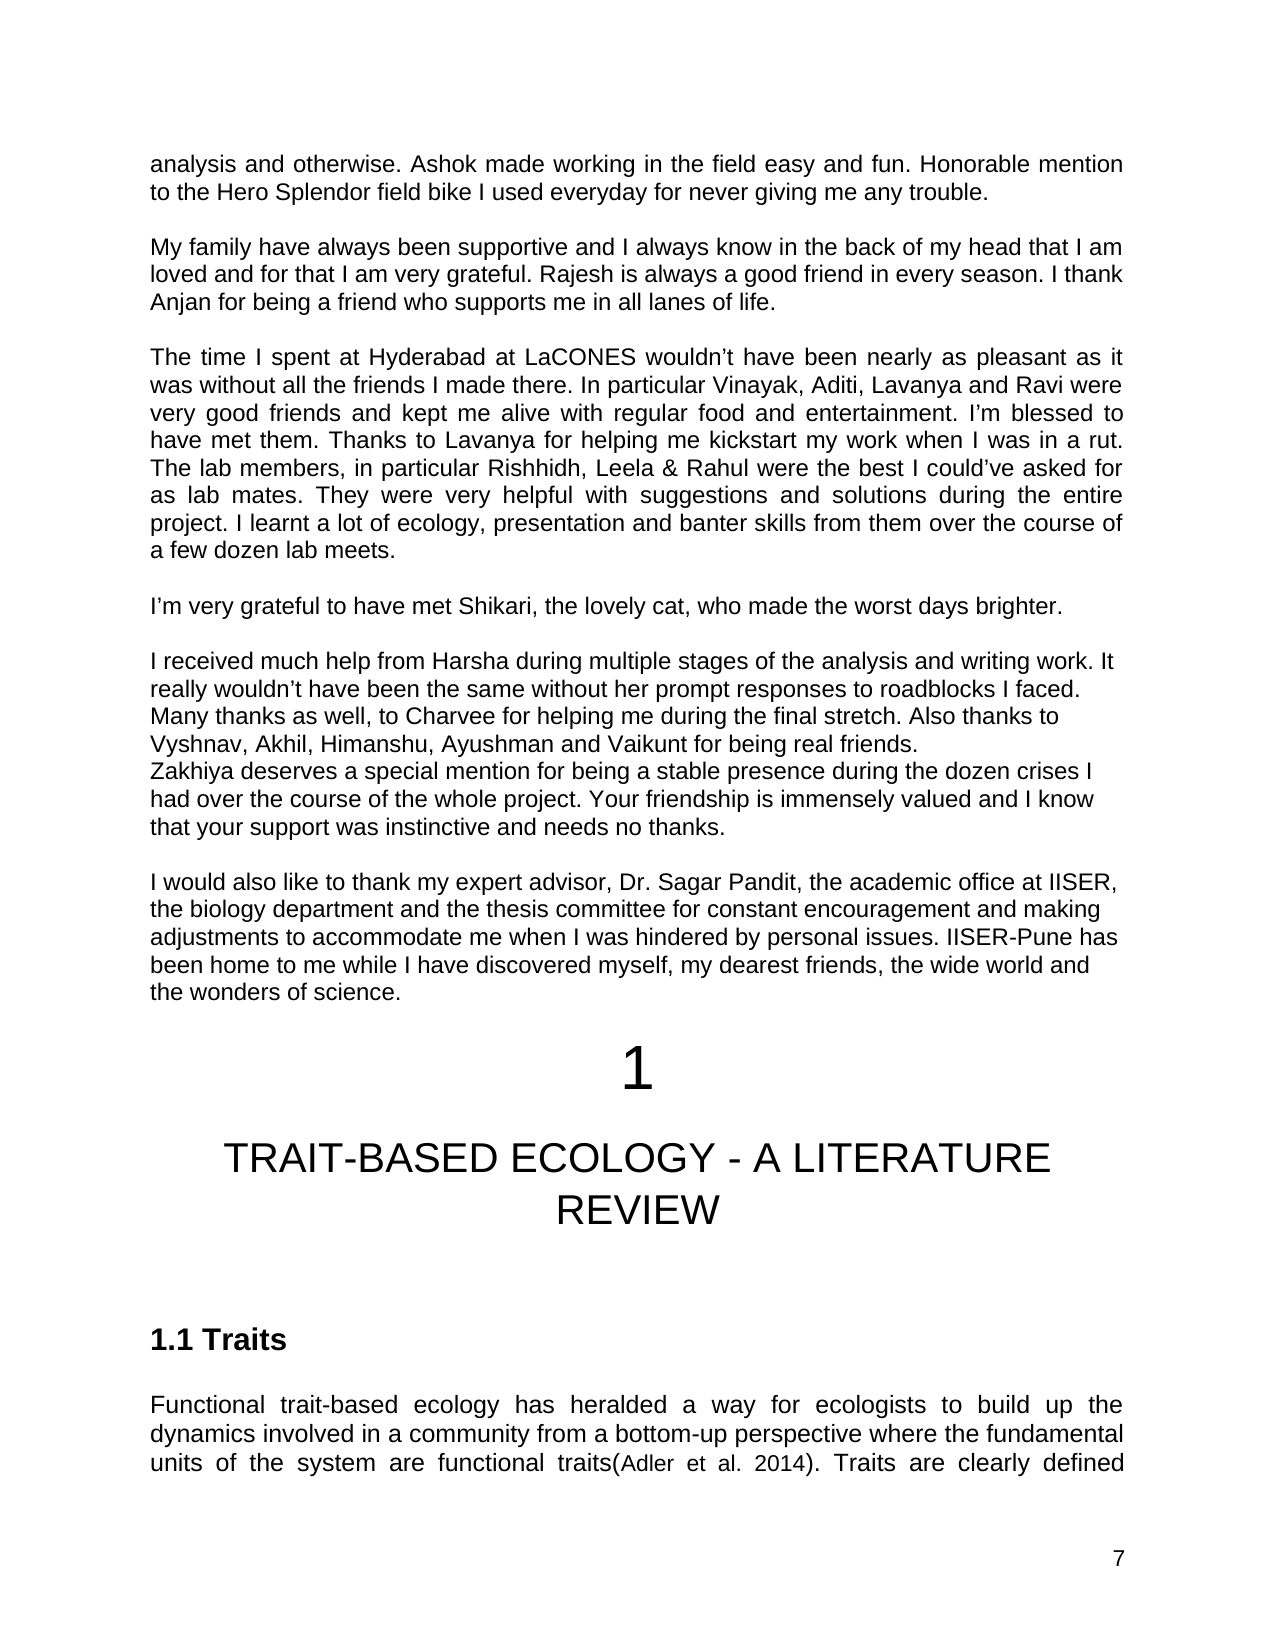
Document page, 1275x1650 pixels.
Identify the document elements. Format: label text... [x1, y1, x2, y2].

text I would also like to thank my expert advisor, Dr. Sagar Pandit, the academic office at IISER, the biology department and the thesis committee for constant encouragement and making adjustments to accommodate me when I was hindered by personal issues. IISER-Pune has been home to me while I have discovered myself, my dearest friends, the wide world and the wonders of science. [150, 868, 1125, 1006]
text 1 [150, 1031, 1125, 1103]
text I’m very grateful to have met Shikari, the lovely cat, who made the worst days brighter. [150, 592, 1125, 619]
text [150, 150, 1125, 205]
text The time I spent at Hyderabad at LaCONES wouldn’t have been nearly as pleasant as it was without all the friends I made there. In particular Vinayak, Aditi, Lavanya and Ravi were very good friends and kept me alive with regular food and entertainment. I’m blessed to have met them. Thanks to Lavanya for helping me kickstart my work when I was in a rut. The lab members, in particular Rishhidh, Leela & Rahul were the best I could’ve asked for as lab mates. They were very helpful with suggestions and solutions during the entire project. I learnt a lot of ecology, presentation and banter skills from them over the course of a few dozen lab meets. [150, 343, 1125, 564]
text TRAIT-BASED ECOLOGY - A LITERATURE REVIEW [150, 1133, 1125, 1233]
text 1.1 Traits [150, 1321, 1125, 1357]
text My family have always been supportive and I always know in the back of my head that I am loved and for that I am very grateful. Rajesh is always a good friend in every season. I thank Anjan for being a friend who supports me in all lanes of life. [150, 233, 1125, 316]
text Zakhiya deserves a special mention for being a stable presence during the dozen crises I had over the course of the whole project. Your friendship is immensely valued and I know that your support was instinctive and needs no thanks. [150, 757, 1125, 840]
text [150, 1357, 1125, 1476]
text I received much help from Harsha during multiple stages of the analysis and writing work. It really wouldn’t have been the same without her prompt responses to roadblocks I faced. Many thanks as well, to Charvee for helping me during the final stretch. Also thanks to Vyshnav, Akhil, Himanshu, Ayushman and Vaikunt for being real friends. [150, 647, 1125, 757]
